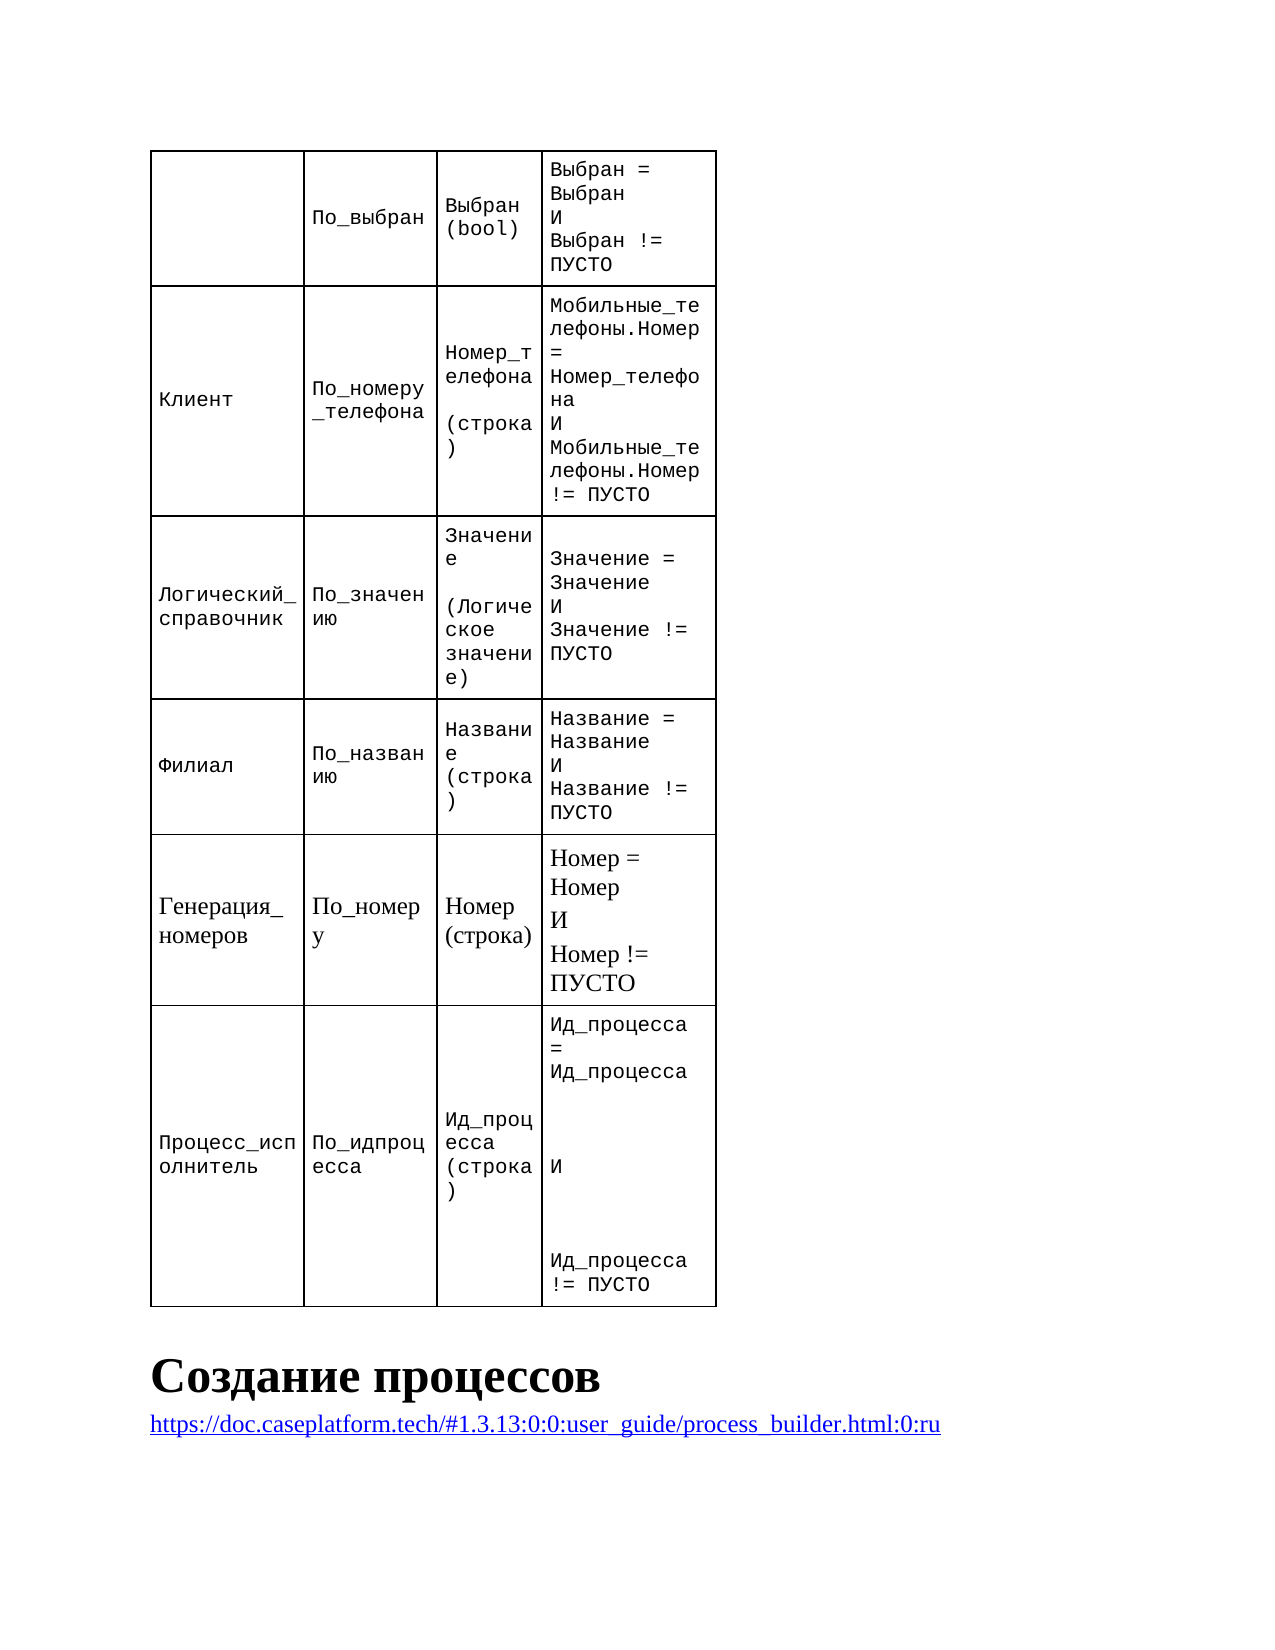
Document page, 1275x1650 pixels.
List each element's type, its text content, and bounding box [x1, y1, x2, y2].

table_cell Номер (строка) [438, 835, 541, 1005]
table_cell Выбран = Выбран И Выбран != ПУСТО [543, 152, 715, 285]
table_cell По_номеру [305, 835, 436, 1005]
table_cell Клиент [152, 287, 303, 515]
table_cell Филиал [152, 700, 303, 833]
table_cell По_выбран [305, 152, 436, 285]
table_cell Мобильные_телефоны.Номер = Номер_телефона И Мобильные_телефоны.Номер != ПУСТО [543, 287, 715, 515]
table_cell Генерация_номеров [152, 835, 303, 1005]
table_cell Логический_справочник [152, 517, 303, 698]
subtitle Создание процессов [150, 1346, 1125, 1404]
table_cell По_значению [305, 517, 436, 698]
table_cell Выбран (bool) [438, 152, 541, 285]
table_cell Номер_телефона (строка) [438, 287, 541, 515]
table_cell Название (строка) [438, 700, 541, 833]
text https://doc.caseplatform.tech/#1.3.13:0:0:user_guide/process_builder.html:0:ru [150, 1409, 1125, 1437]
table_cell Значение (Логическое значение) [438, 517, 541, 698]
table_cell По_номеру_телефона [305, 287, 436, 515]
table_cell Ид_процесса (строка) [438, 1006, 541, 1306]
table_cell По_названию [305, 700, 436, 833]
table_cell Номер = Номер И Номер != ПУСТО [543, 835, 715, 1005]
table_cell Процесс_исполнитель [152, 1006, 303, 1306]
table_cell По_идпроцесса [305, 1006, 436, 1306]
table_cell Значение = Значение И Значение != ПУСТО [543, 517, 715, 698]
table_cell Ид_процесса = Ид_процесса И Ид_процесса != ПУСТО [543, 1006, 715, 1306]
table_cell Название = Название И Название != ПУСТО [543, 700, 715, 833]
